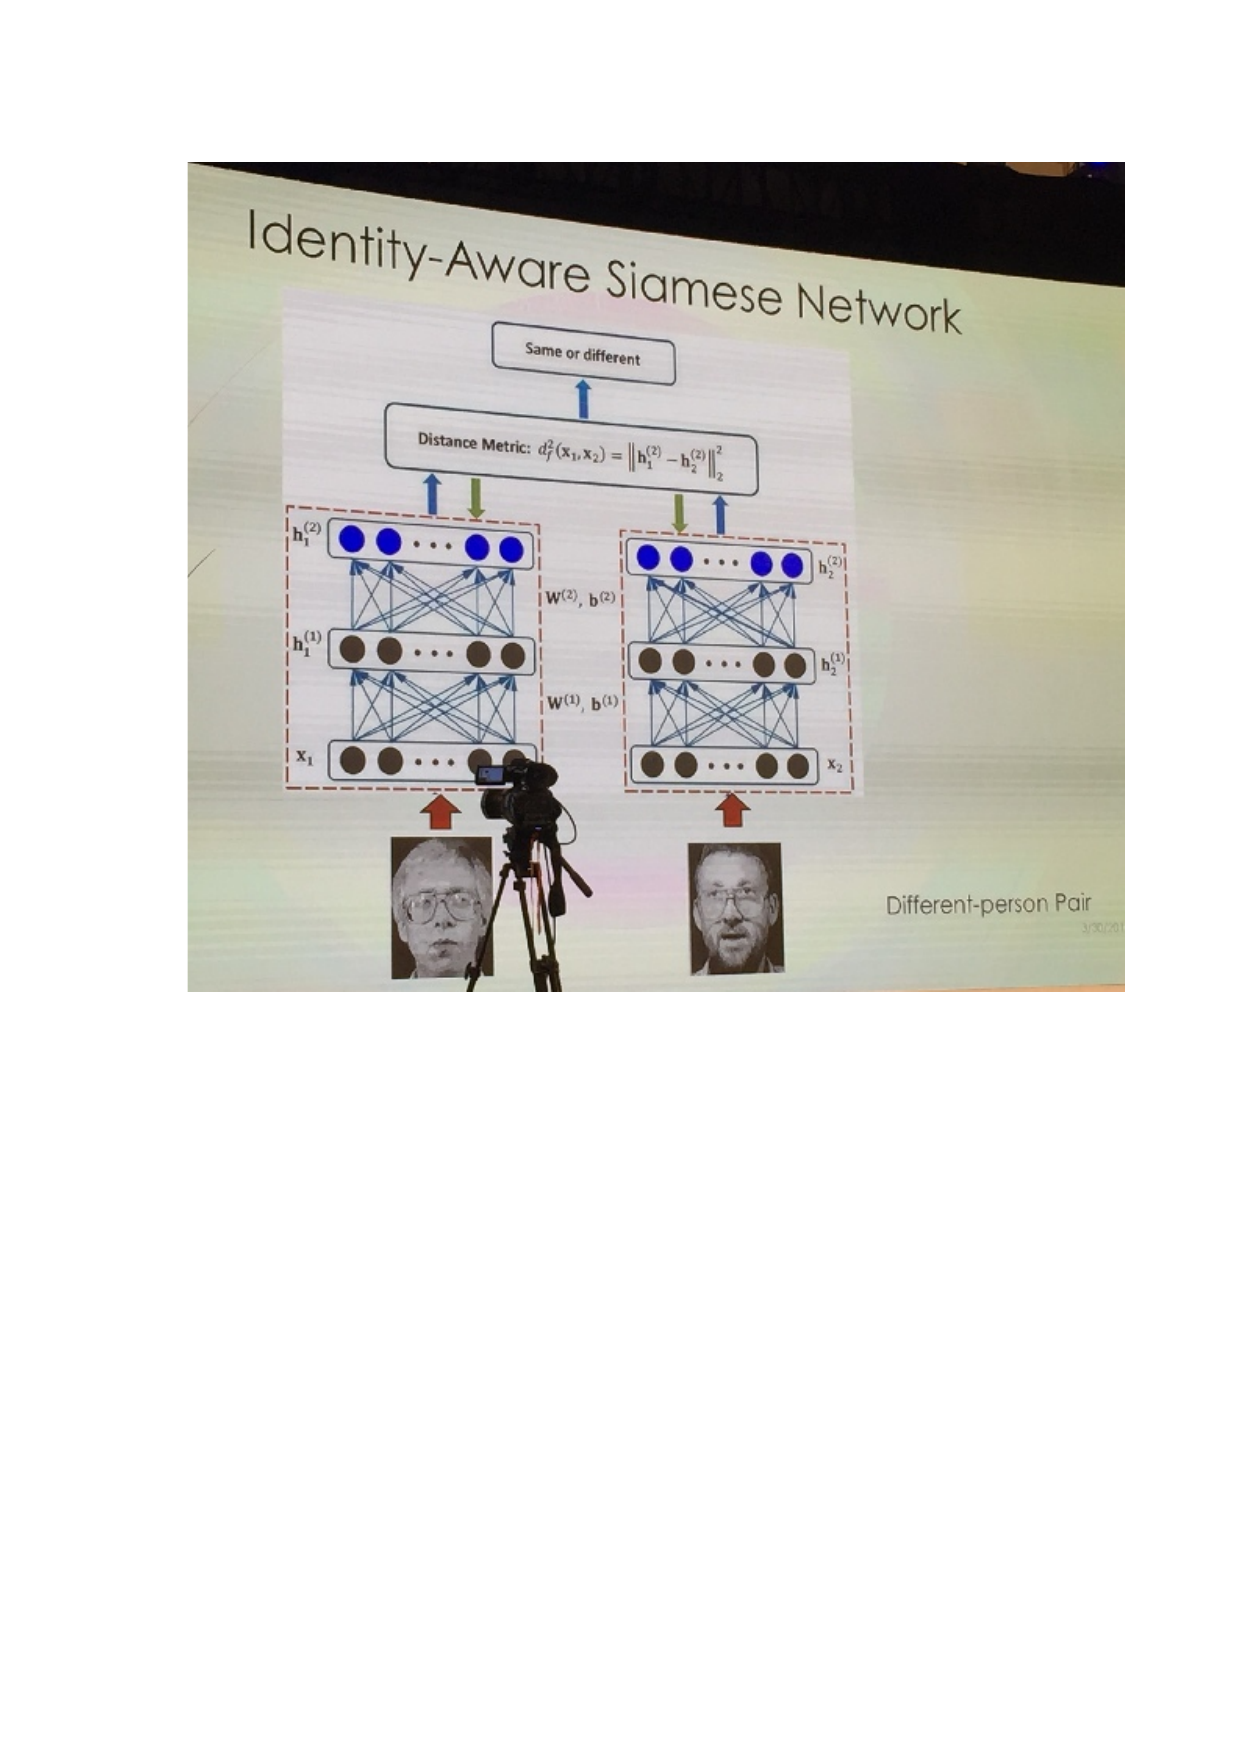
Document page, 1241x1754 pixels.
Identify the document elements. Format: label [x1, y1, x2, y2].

picture [187, 162, 1125, 992]
